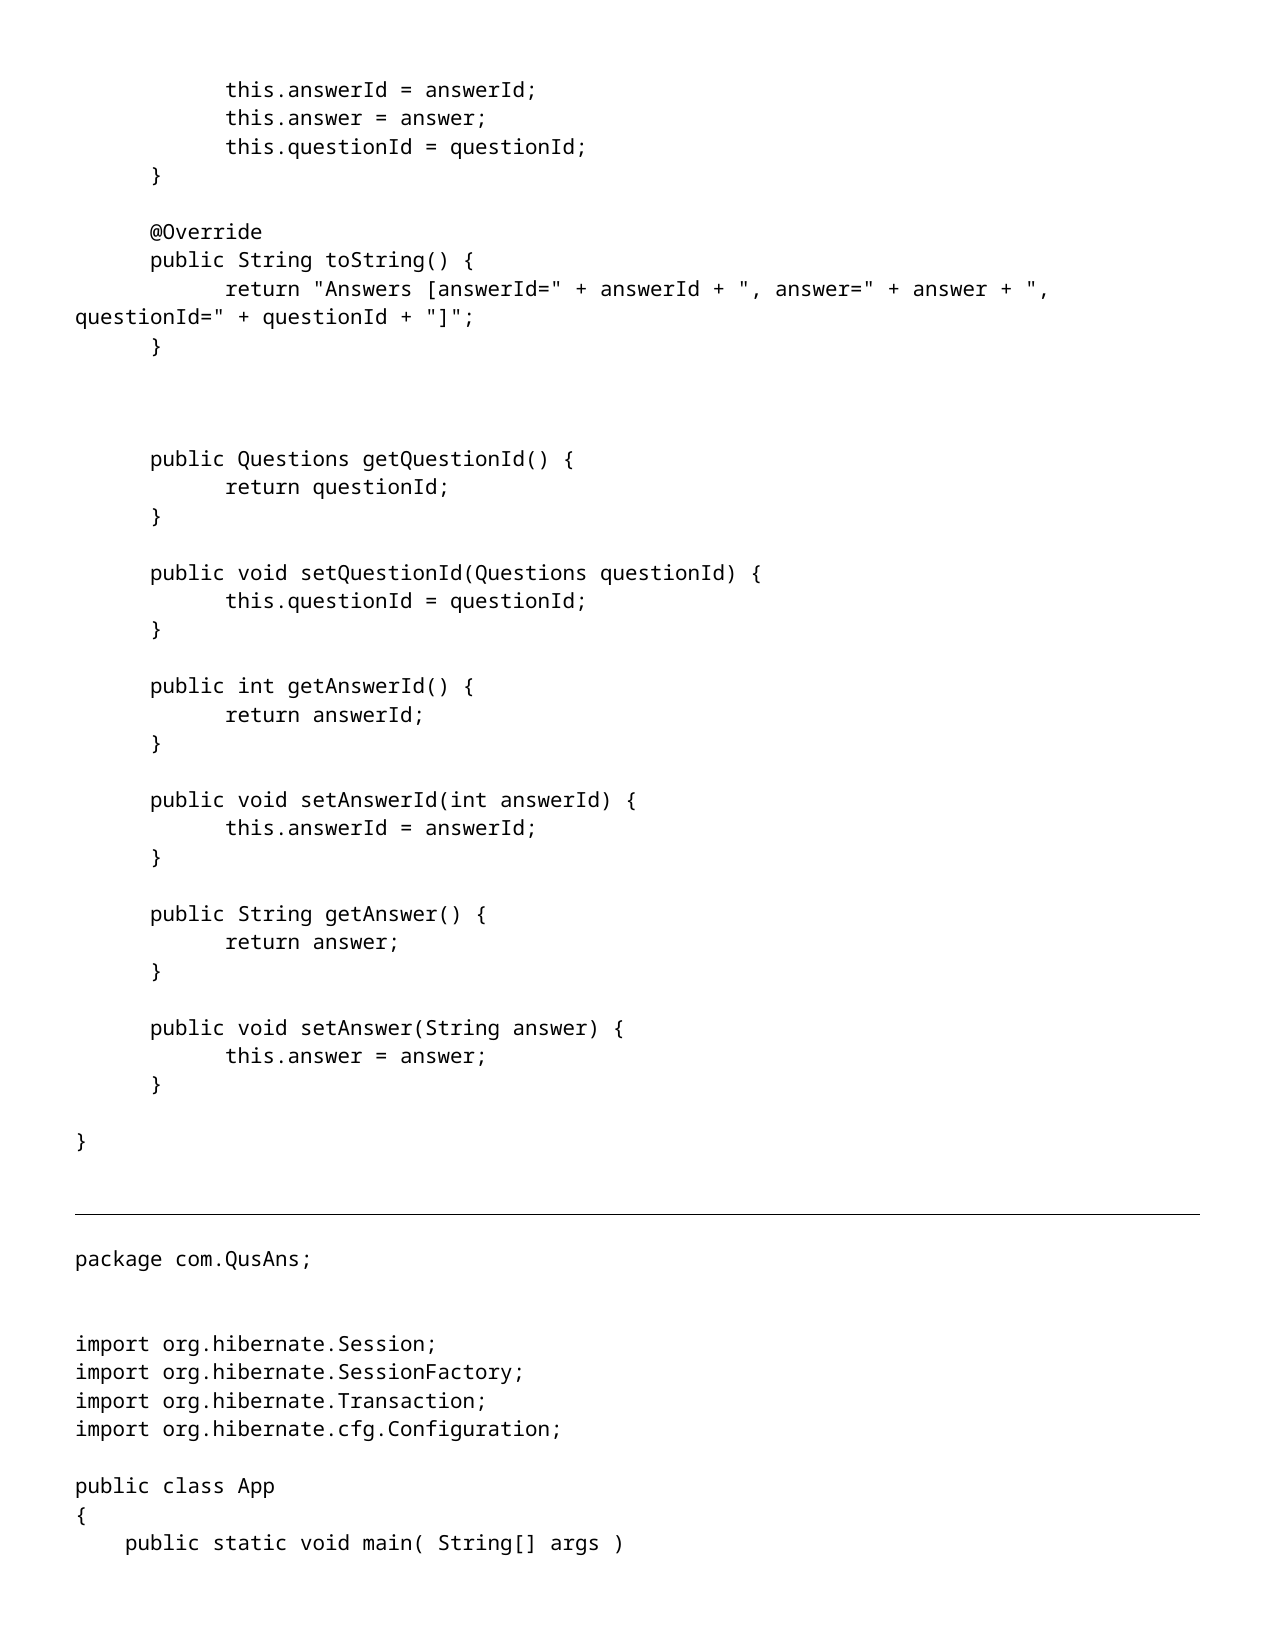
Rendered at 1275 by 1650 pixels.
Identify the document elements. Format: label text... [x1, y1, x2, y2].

text return answerId; [75, 700, 1200, 728]
text public void setAnswer(String answer) { [75, 1013, 1200, 1041]
text return questionId; [75, 472, 1200, 501]
text public void setAnswerId(int answerId) { [75, 785, 1200, 813]
text @Override [75, 217, 1200, 246]
text import org.hibernate.cfg.Configuration; [75, 1414, 1200, 1443]
text this.answer = answer; [75, 103, 1200, 132]
text return answer; [75, 927, 1200, 956]
text import org.hibernate.Transaction; [75, 1386, 1200, 1414]
text public String toString() { [75, 246, 1200, 274]
text public String getAnswer() { [75, 899, 1200, 927]
text } [75, 1069, 1200, 1098]
text this.answer = answer; [75, 1041, 1200, 1069]
text } [75, 614, 1200, 643]
text } [75, 1126, 1200, 1155]
text this.answerId = answerId; [75, 813, 1200, 842]
text this.questionId = questionId; [75, 132, 1200, 160]
text public Questions getQuestionId() { [75, 444, 1200, 472]
text package com.QusAns; [75, 1244, 1200, 1272]
text import org.hibernate.Session; [75, 1329, 1200, 1357]
text public static void main( String[] args ) [75, 1528, 1200, 1557]
text return "Answers [answerId=" + answerId + ", answer=" + answer + ", questionId=" + questionId + "]"; [75, 274, 1200, 331]
text } [75, 501, 1200, 529]
text { [75, 1500, 1200, 1528]
text public void setQuestionId(Questions questionId) { [75, 558, 1200, 586]
text public class App [75, 1471, 1200, 1500]
text this.questionId = questionId; [75, 586, 1200, 614]
text } [75, 956, 1200, 984]
text } [75, 842, 1200, 870]
text } [75, 331, 1200, 359]
text } [75, 160, 1200, 189]
text public int getAnswerId() { [75, 671, 1200, 700]
text this.answerId = answerId; [75, 75, 1200, 103]
text } [75, 728, 1200, 757]
text import org.hibernate.SessionFactory; [75, 1357, 1200, 1386]
